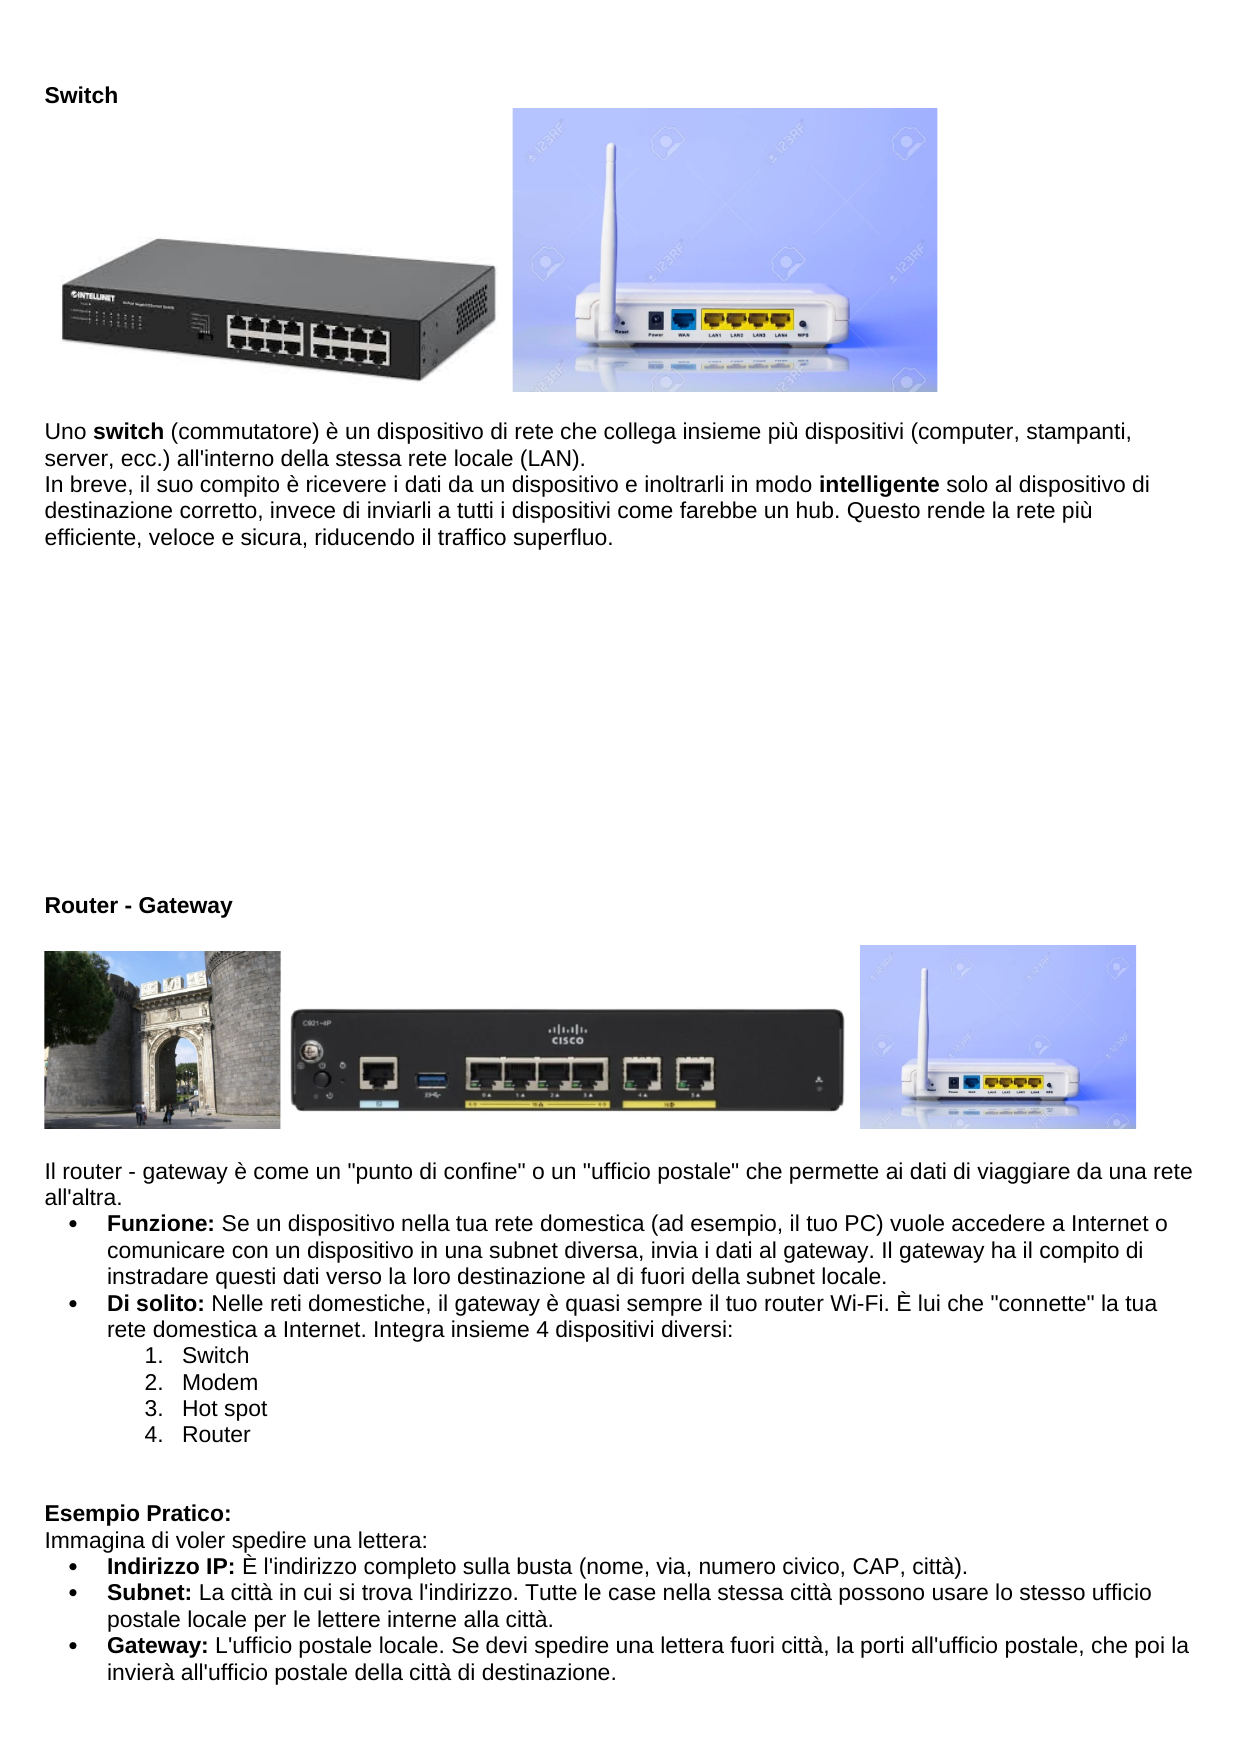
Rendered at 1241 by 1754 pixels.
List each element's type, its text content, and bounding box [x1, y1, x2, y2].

picture [44, 945, 1137, 1129]
list Subnet: La città in cui si trova l'indirizzo. Tutte le case nella stessa città possono usare lo stesso ufficio postale locale per le lettere interne alla città. [69, 1579, 1196, 1632]
list Di solito: Nelle reti domestiche, il gateway è quasi sempre il tuo router Wi-Fi. È lui che "connette" la tua rete domestica a Internet. Integra insieme 4 dispositivi diversi: [69, 1289, 1196, 1342]
text Esempio Pratico: [44, 1500, 1196, 1527]
list Gateway: L'ufficio postale locale. Se devi spedire una lettera fuori città, la porti all'ufficio postale, che poi la invierà all'ufficio postale della città di destinazione. [69, 1632, 1196, 1685]
list Switch [144, 1342, 1196, 1368]
text Il router - gateway è come un "punto di confine" o un "ufficio postale" che permette ai dati di viaggiare da una rete all'altra. [44, 1158, 1196, 1210]
list Indirizzo IP: È l'indirizzo completo sulla busta (nome, via, numero civico, CAP, città). [69, 1553, 1196, 1579]
list Funzione: Se un dispositivo nella tua rete domestica (ad esempio, il tuo PC) vuole accedere a Internet o comunicare con un dispositivo in una subnet diversa, invia i dati al gateway. Il gateway ha il compito di instradare questi dati verso la loro destinazione al di fuori della subnet locale. [69, 1210, 1196, 1289]
text Switch [44, 82, 1196, 109]
list Router [144, 1421, 1196, 1448]
list Modem [144, 1368, 1196, 1395]
text Immagina di voler spedire una lettera: [44, 1527, 1196, 1553]
list Hot spot [144, 1395, 1196, 1421]
text Router - Gateway [44, 892, 1196, 919]
picture [50, 227, 507, 392]
text In breve, il suo compito è ricevere i dati da un dispositivo e inoltrarli in modo intelligente solo al dispositivo di destinazione corretto, invece di inviarli a tutti i dispositivi come farebbe un hub. Questo rende la rete più efficiente, veloce e sicura, riducendo il traffico superfluo. [44, 471, 1196, 550]
picture [512, 108, 938, 392]
text Uno switch (commutatore) è un dispositivo di rete che collega insieme più dispositivi (computer, stampanti, server, ecc.) all'interno della stessa rete locale (LAN). [44, 418, 1196, 471]
